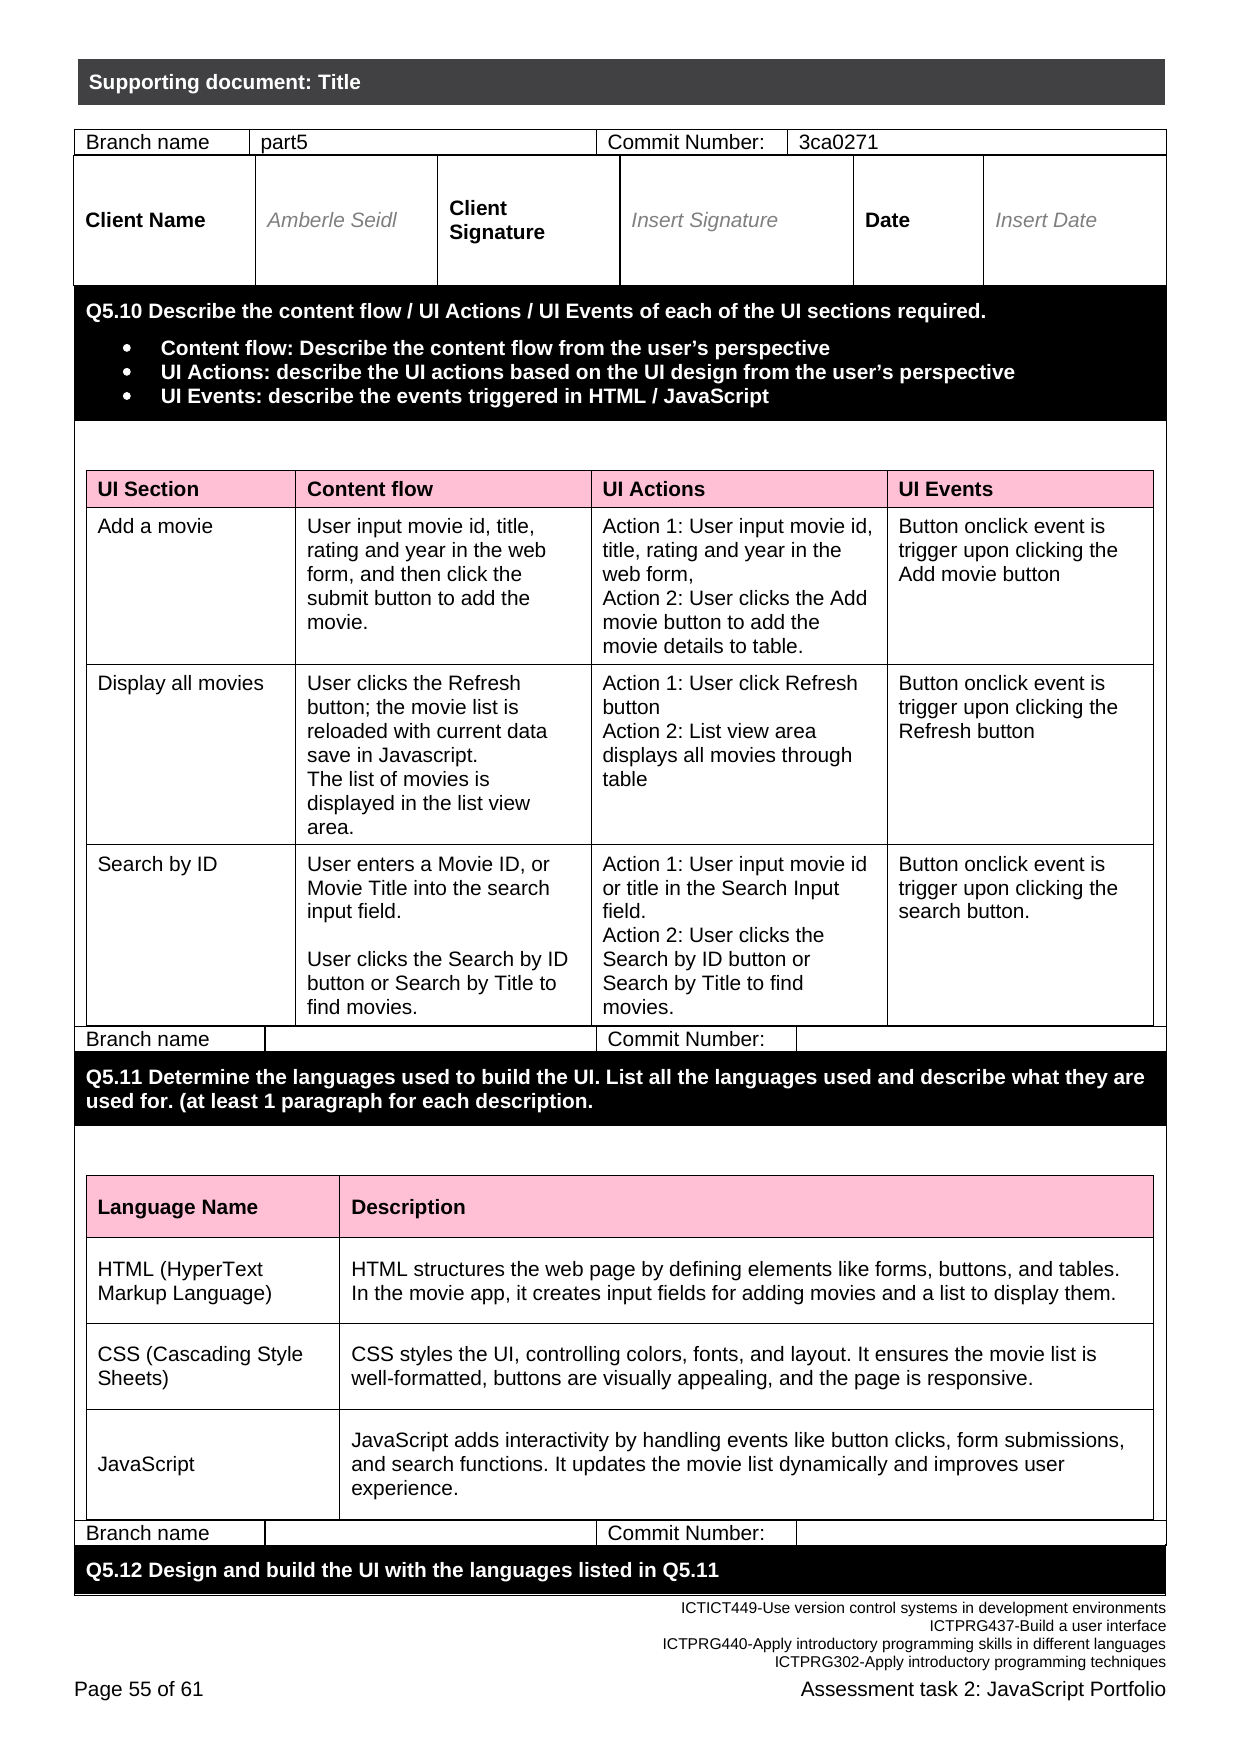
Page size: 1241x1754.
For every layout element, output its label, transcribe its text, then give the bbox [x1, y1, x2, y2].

table_cell [266, 1027, 596, 1051]
table_header Insert Signature [621, 156, 853, 284]
table_header Client Name [74, 156, 255, 284]
table_header Amberle Seidl [256, 156, 437, 284]
table_cell [266, 1521, 596, 1544]
table_cell Q5.11 Determine the languages used to build the UI. List all the languages used and describe what they are used for. (at least 1 paragraph for each description. [75, 1052, 1166, 1125]
table_cell [797, 1521, 1166, 1544]
table_cell [75, 421, 1166, 1026]
table_cell Commit Number: [597, 1521, 796, 1544]
table_cell Branch name [75, 1027, 264, 1051]
table_cell part5 [250, 130, 596, 154]
table_cell Commit Number: [597, 130, 787, 154]
table_header Q5.10 Describe the content flow / UI Actions / UI Events of each of the UI sections required. Content flow: Describe the content flow from the user’s perspective UI Actions: describe the UI actions based on the UI design from the user’s perspective UI Events: describe the events triggered in HTML / JavaScript [75, 287, 1166, 420]
table_header Insert Date [984, 156, 1166, 284]
table_cell Branch name [75, 130, 249, 154]
table_cell Branch name [75, 1521, 264, 1544]
table_cell Q5.12 Design and build the UI with the languages listed in Q5.11 [75, 1546, 1165, 1594]
table_header Date [854, 156, 983, 284]
table_cell 3ca0271 [788, 130, 1166, 154]
table_cell [75, 1126, 1166, 1519]
table_cell [797, 1027, 1166, 1051]
table_cell Commit Number: [597, 1027, 796, 1051]
table_header Client Signature [438, 156, 619, 284]
